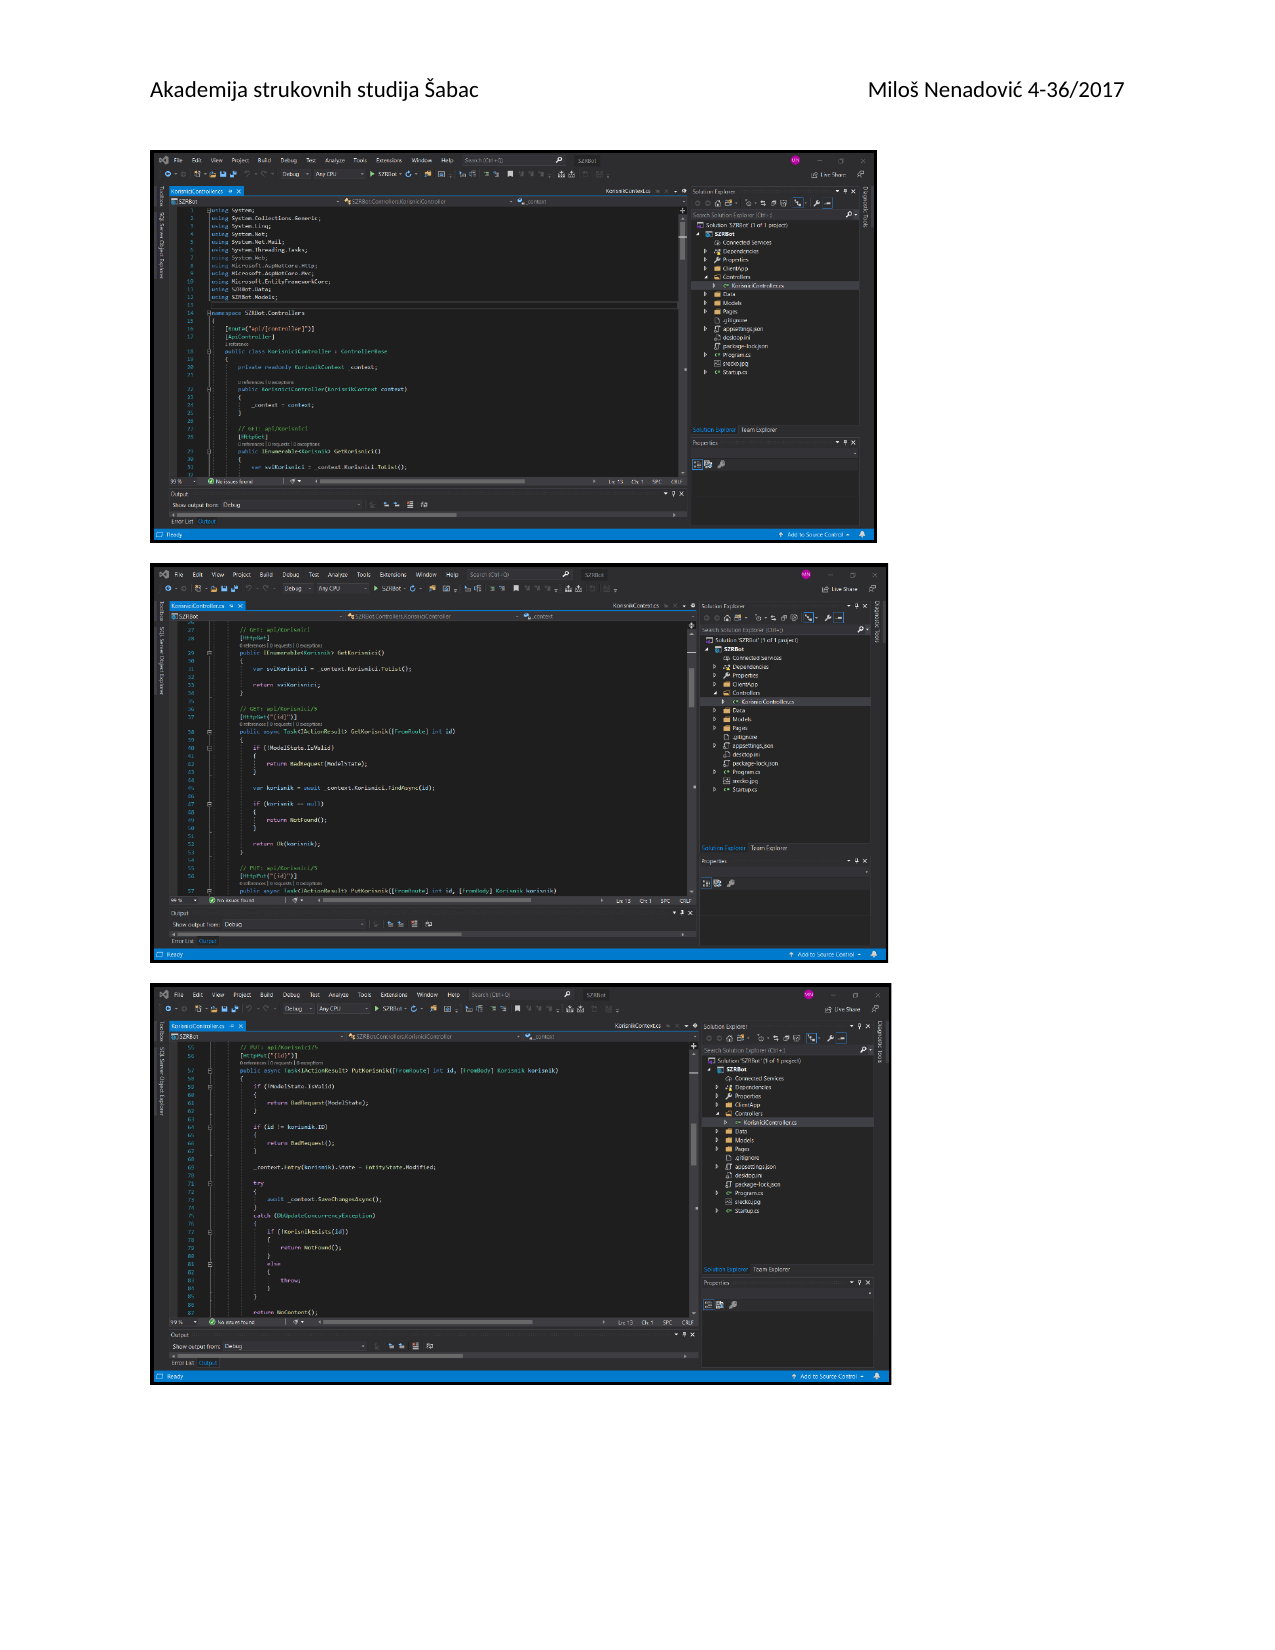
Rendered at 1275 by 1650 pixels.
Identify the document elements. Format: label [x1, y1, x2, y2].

picture [150, 983, 892, 1385]
picture [150, 563, 889, 963]
picture [150, 150, 877, 543]
